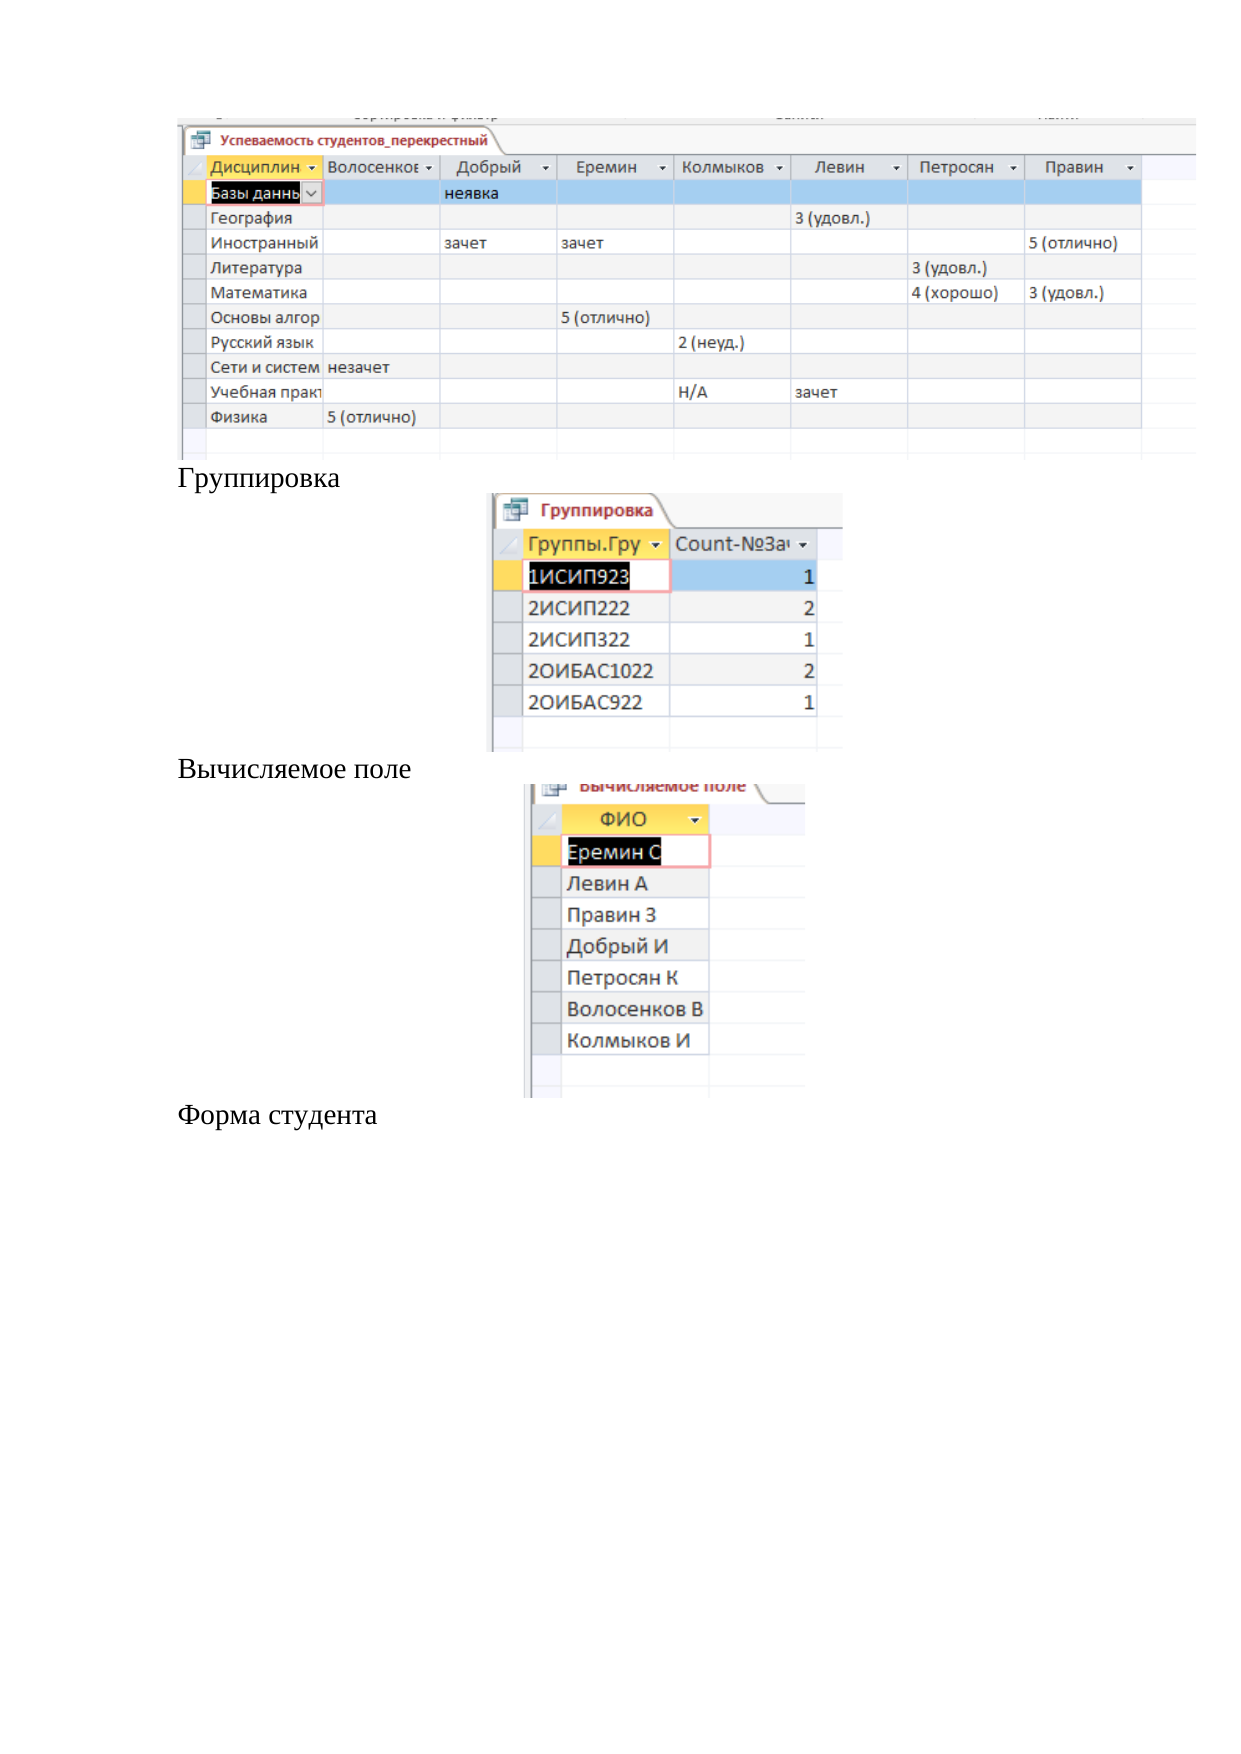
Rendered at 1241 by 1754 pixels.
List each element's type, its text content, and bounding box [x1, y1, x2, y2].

picture [486, 493, 843, 752]
text Группировка [177, 460, 1152, 493]
text Форма студента [177, 1097, 1152, 1131]
picture [177, 118, 1197, 460]
picture [523, 784, 805, 1098]
text Вычисляемое поле [177, 751, 1152, 785]
